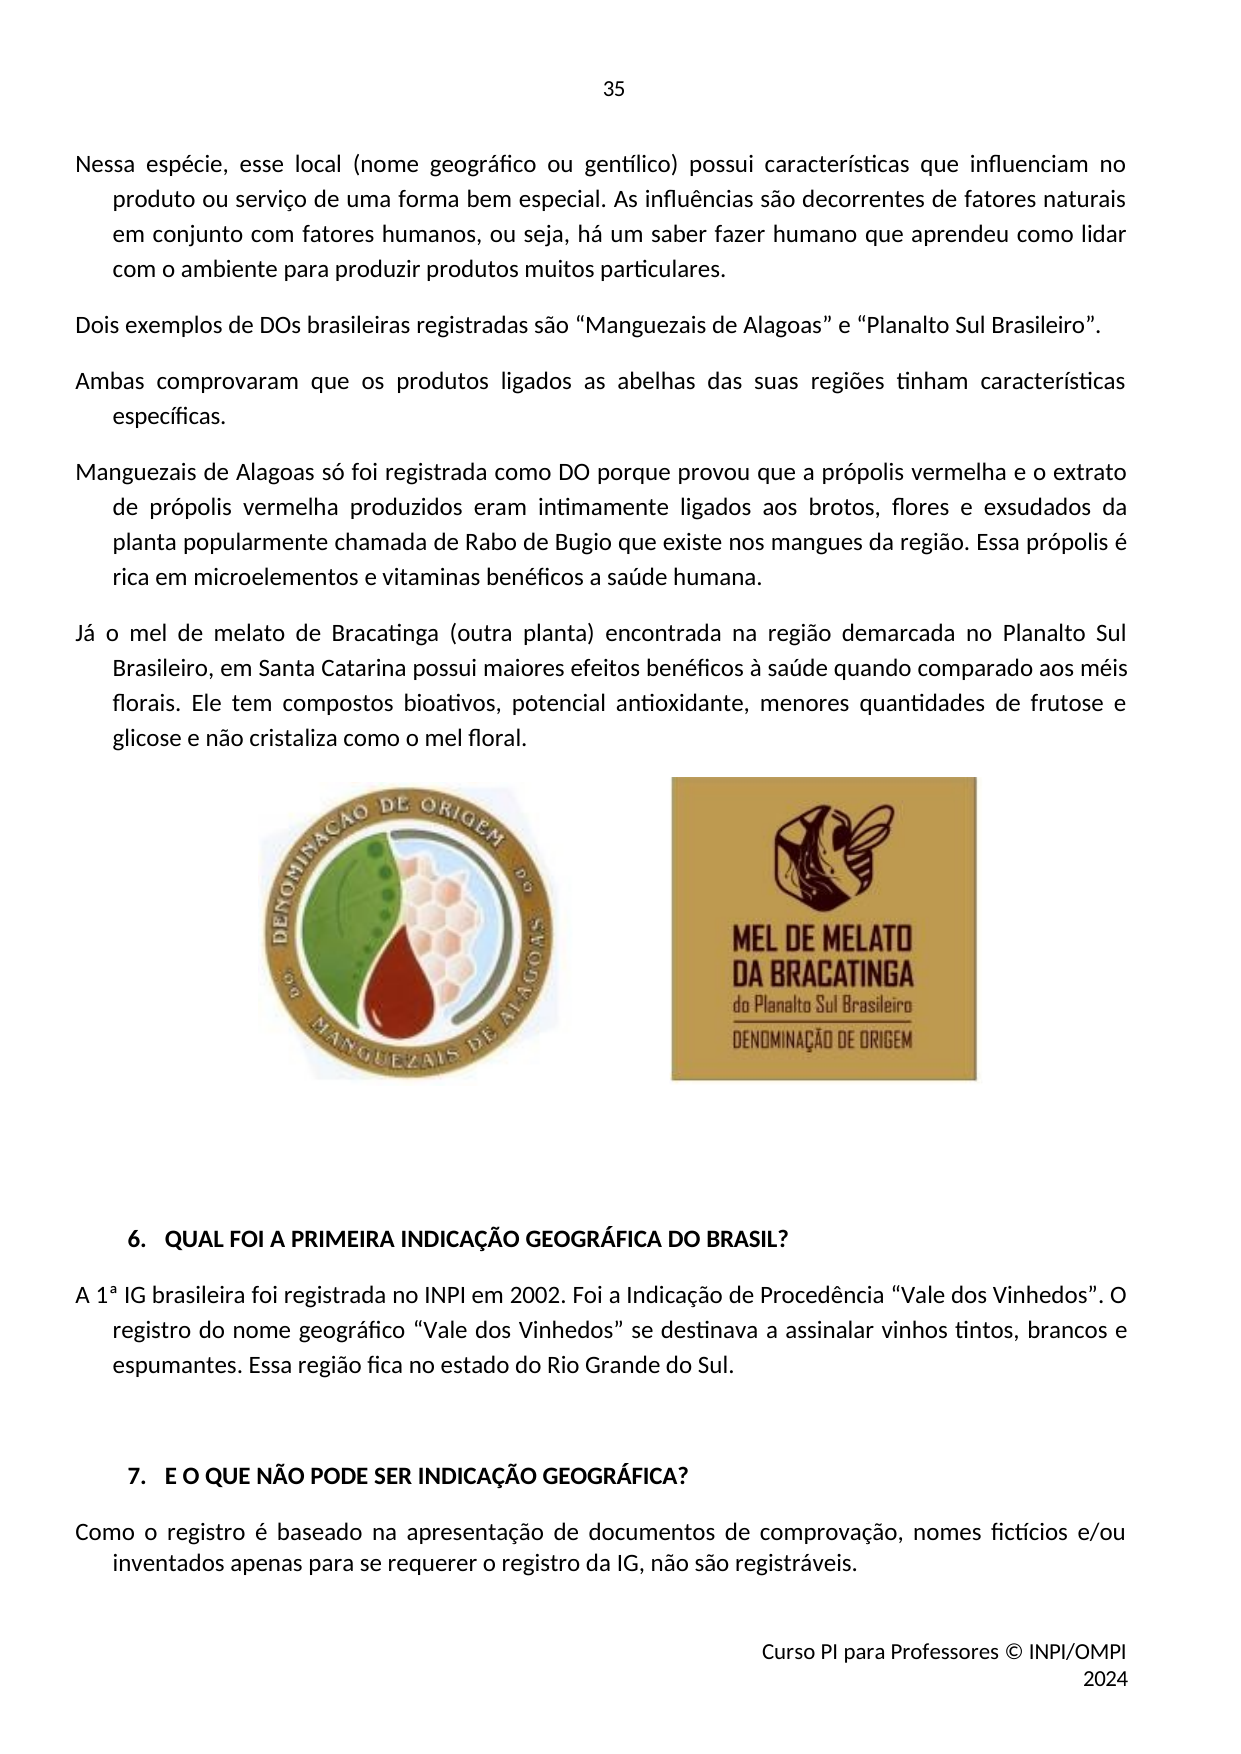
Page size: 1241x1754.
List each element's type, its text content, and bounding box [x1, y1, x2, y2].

subtitle QUAL FOI A PRIMEIRA INDICAÇÃO GEOGRÁFICA DO BRASIL? [127, 1223, 1211, 1253]
picture [258, 782, 573, 1086]
text Já o mel de melato de Bracatinga (outra planta) encontrada na região demarcada no Planalto Sul Brasileiro, em Santa Catarina possui maiores efeitos benéficos à saúde quando comparado aos méis florais. Ele tem compostos bioativos, potencial antioxidante, menores quantidades de frutose e glicose e não cristaliza como o mel floral. [75, 617, 1128, 753]
picture [669, 777, 983, 1085]
text Dois exemplos de DOs brasileiras registradas são “Manguezais de Alagoas” e “Planalto Sul Brasileiro”. [75, 309, 1211, 340]
text A 1ª IG brasileira foi registrada no INPI em 2002. Foi a Indicação de Procedência “Vale dos Vinhedos”. O registro do nome geográfico “Vale dos Vinhedos” se destinava a assinalar vinhos tintos, brancos e espumantes. Essa região fica no estado do Rio Grande do Sul. [75, 1279, 1128, 1379]
text Manguezais de Alagoas só foi registrada como DO porque provou que a própolis vermelha e o extrato de própolis vermelha produzidos eram intimamente ligados aos brotos, flores e exsudados da planta popularmente chamada de Rabo de Bugio que existe nos mangues da região. Essa própolis é rica em microelementos e vitaminas benéficos a saúde humana. [75, 456, 1128, 592]
text Como o registro é baseado na apresentação de documentos de comprovação, nomes fictícios e/ou inventados apenas para se requerer o registro da IG, não são registráveis. [75, 1517, 1127, 1578]
subtitle E O QUE NÃO PODE SER INDICAÇÃO GEOGRÁFICA? [127, 1461, 1211, 1491]
text Nessa espécie, esse local (nome geográfico ou gentílico) possui características que influenciam no produto ou serviço de uma forma bem especial. As influências são decorrentes de fatores naturais em conjunto com fatores humanos, ou seja, há um saber fazer humano que aprendeu como lidar com o ambiente para produzir produtos muitos particulares. [75, 148, 1128, 284]
text Ambas comprovaram que os produtos ligados as abelhas das suas regiões tinham características específicas. [75, 365, 1127, 431]
